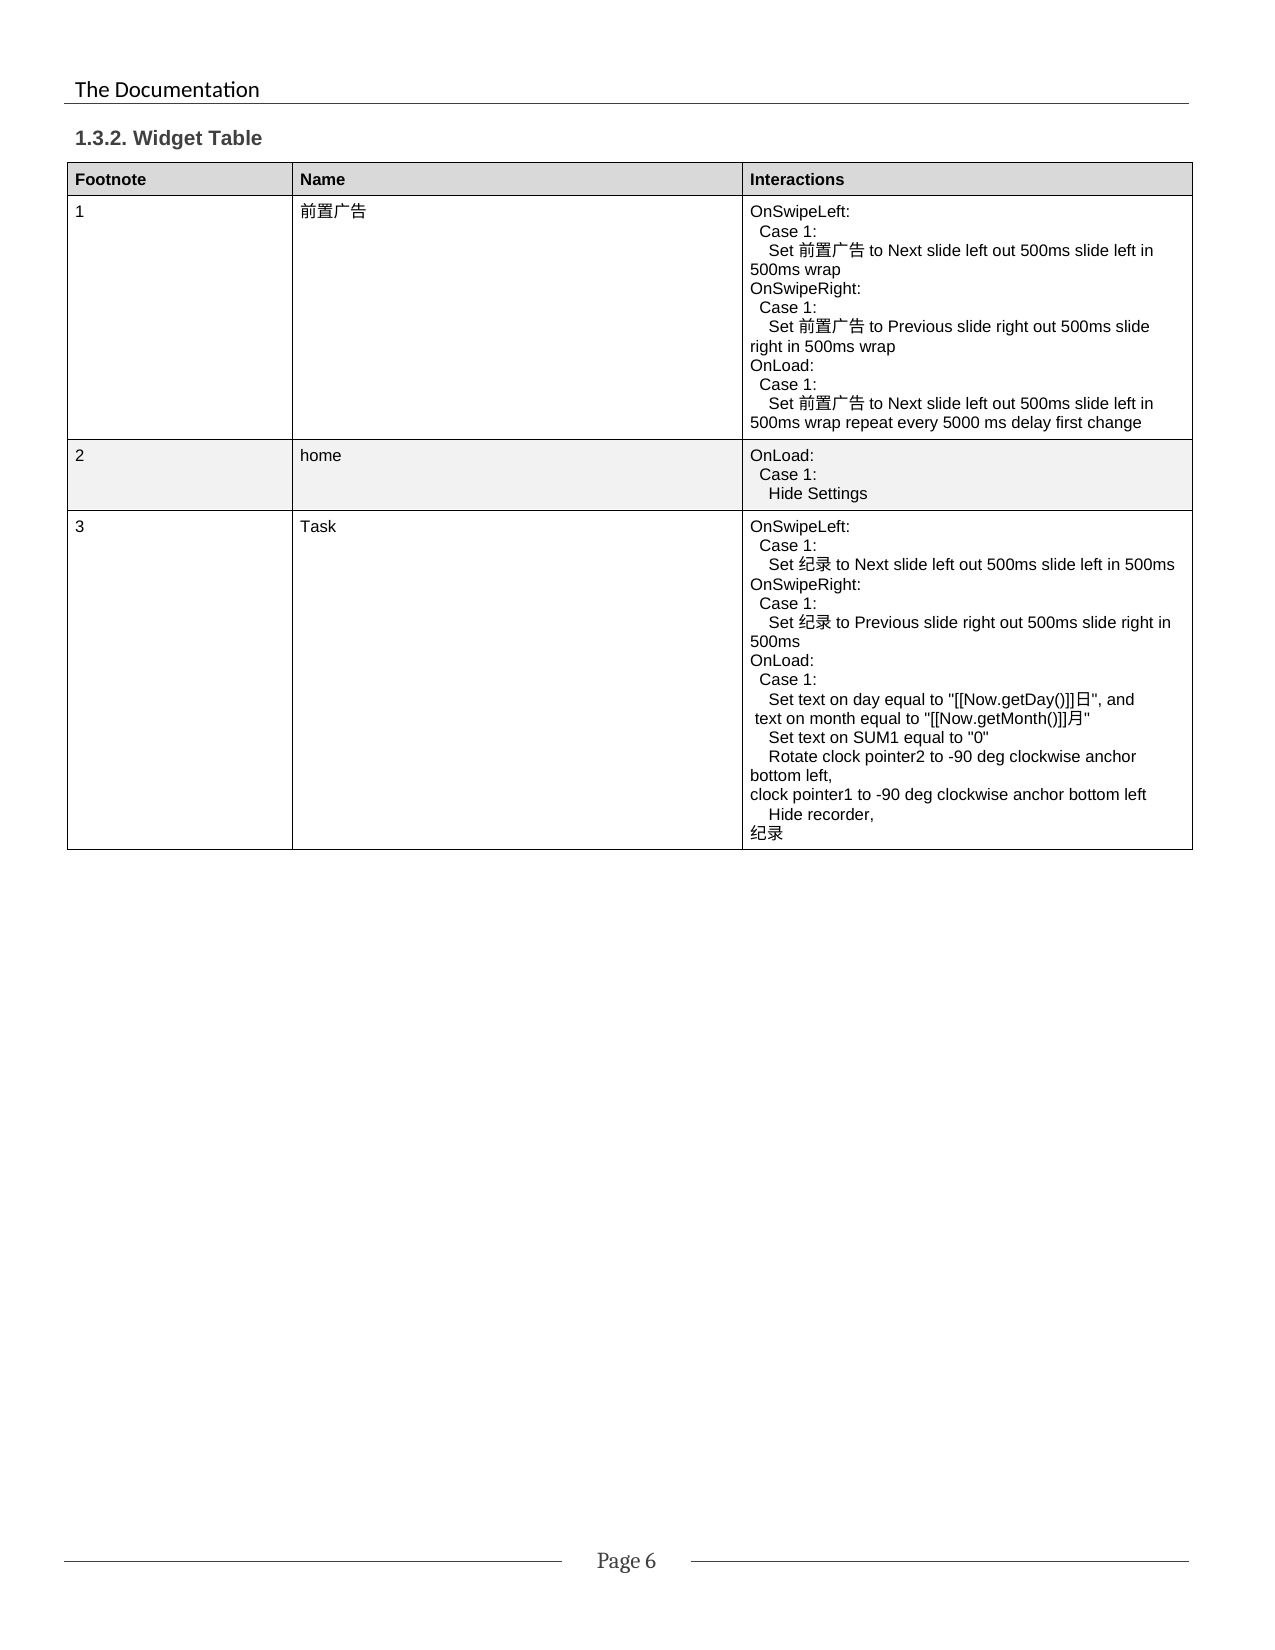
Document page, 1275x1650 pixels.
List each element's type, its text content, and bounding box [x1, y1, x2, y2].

table_cell OnSwipeLeft: Case 1: Set 前置广告 to Next slide left out 500ms slide left in 500ms wrap OnSwipeRight: Case 1: Set 前置广告 to Previous slide right out 500ms slide right in 500ms wrap OnLoad: Case 1: Set 前置广告 to Next slide left out 500ms slide left in 500ms wrap repeat every 5000 ms delay first change [743, 196, 1192, 438]
table_cell 1 [68, 196, 292, 438]
table_header Name [293, 163, 742, 195]
table_cell OnSwipeLeft: Case 1: Set 纪录 to Next slide left out 500ms slide left in 500ms OnSwipeRight: Case 1: Set 纪录 to Previous slide right out 500ms slide right in 500ms OnLoad: Case 1: Set text on day equal to "[[Now.getDay()]]日", and text on month equal to "[[Now.getMonth()]]月" Set text on SUM1 equal to "0" Rotate clock pointer2 to -90 deg clockwise anchor bottom left, clock pointer1 to -90 deg clockwise anchor bottom left Hide recorder, 纪录 [743, 511, 1192, 849]
table_cell home [293, 440, 742, 509]
table_cell OnLoad: Case 1: Hide Settings [743, 440, 1192, 509]
table_header Interactions [743, 163, 1192, 195]
table_cell 前置广告 [293, 196, 742, 438]
table_cell 3 [68, 511, 292, 849]
table_header Footnote [68, 163, 292, 195]
table_cell Task [293, 511, 742, 849]
table_cell 2 [68, 440, 292, 509]
subtitle Widget Table [75, 126, 1200, 150]
